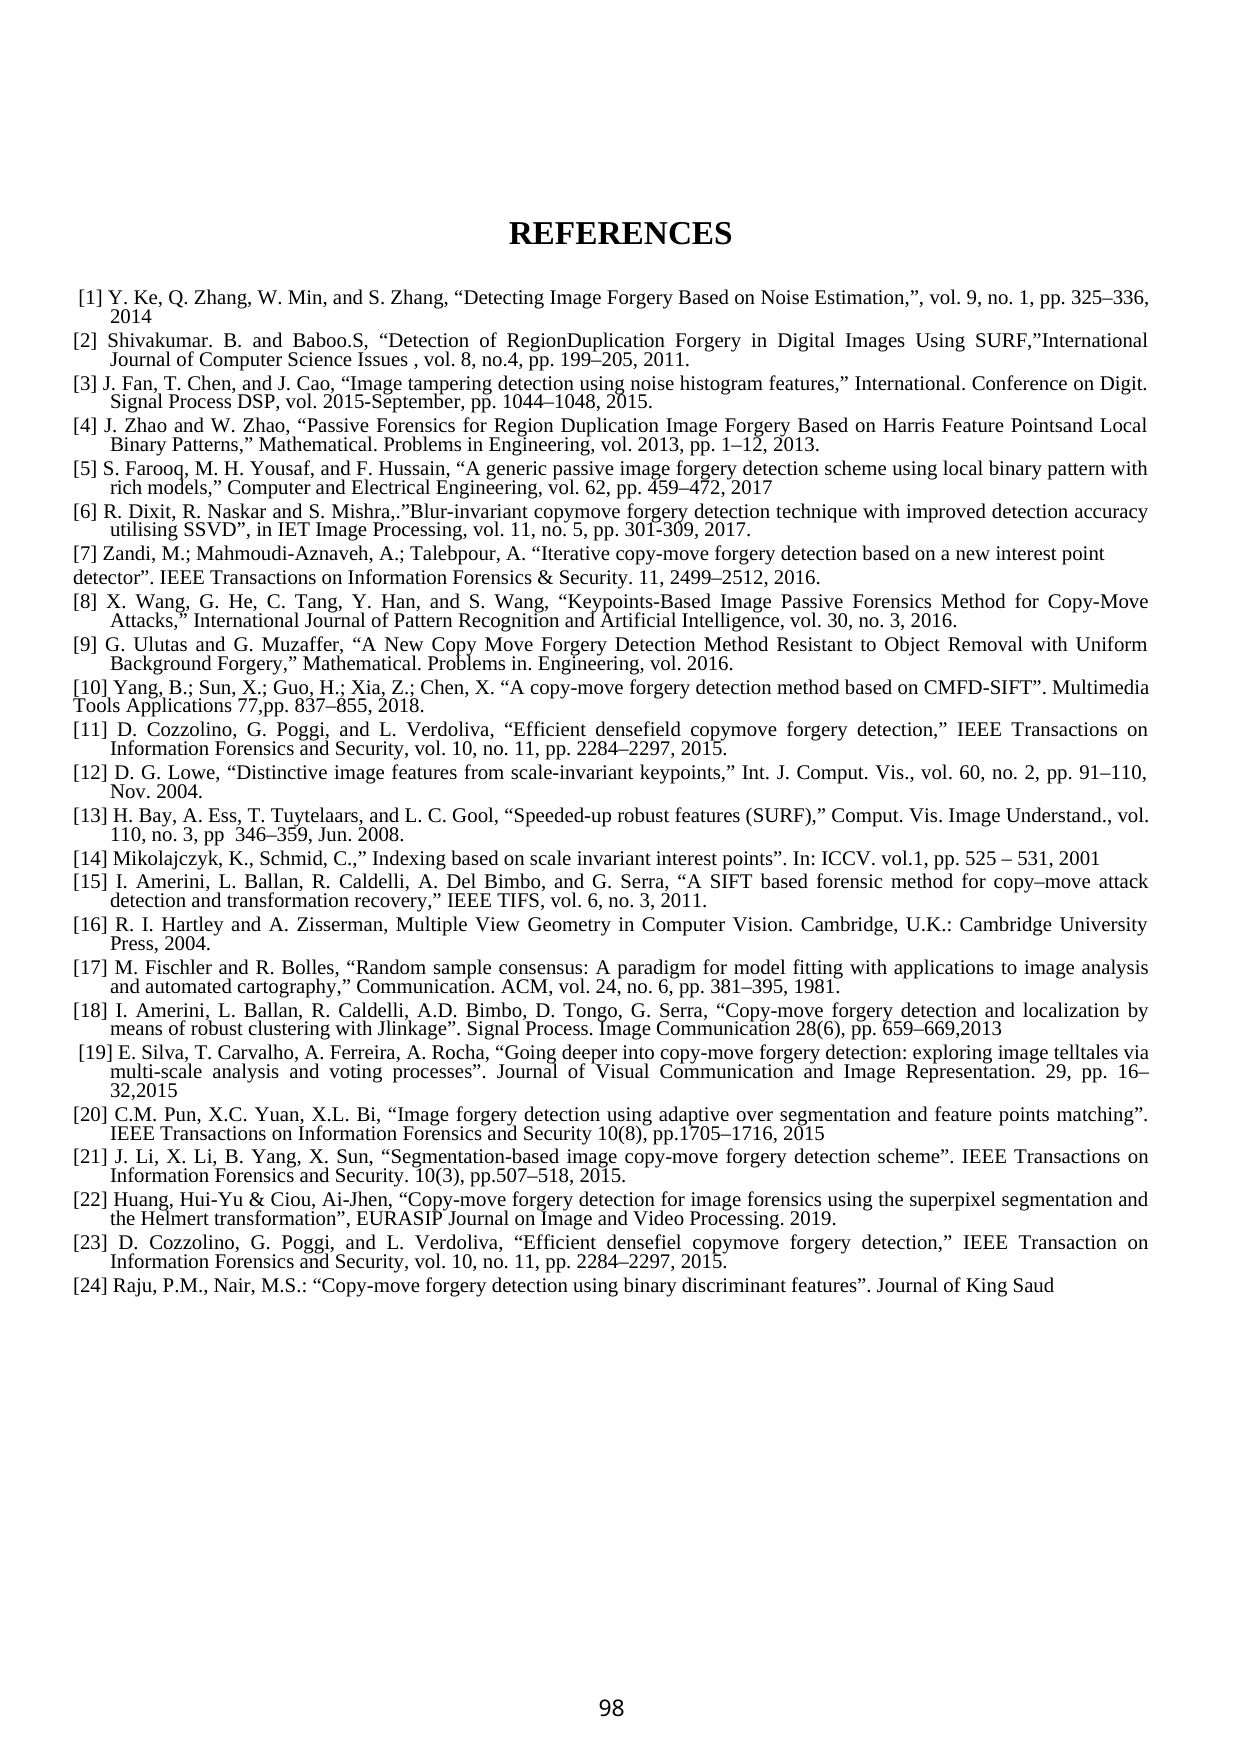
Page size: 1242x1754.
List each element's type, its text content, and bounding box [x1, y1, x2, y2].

text [12] D. G. Lowe, “Distinctive image features from scale-invariant keypoints,” Int. J. Comput. Vis., vol. 60, no. 2, pp. 91–110, Nov. 2004. [73, 764, 1150, 802]
text [22] Huang, Hui-Yu & Ciou, Ai-Jhen, “Copy-move forgery detection for image forensics using the superpixel segmentation and the Helmert transformation”, EURASIP Journal on Image and Video Processing. 2019. [73, 1192, 1150, 1229]
text [19] E. Silva, T. Carvalho, A. Ferreira, A. Rocha, “Going deeper into copy-move forgery detection: exploring image telltales via multi-scale analysis and voting processes”. Journal of Visual Communication and Image Representation. 29, pp. 16–32,2015 [73, 1045, 1150, 1101]
text [11] D. Cozzolino, G. Poggi, and L. Verdoliva, “Efficient densefield copymove forgery detection,” IEEE Transactions on Information Forensics and Security, vol. 10, no. 11, pp. 2284–2297, 2015. [73, 722, 1150, 759]
text [3] J. Fan, T. Chen, and J. Cao, “Image tampering detection using noise histogram features,” International. Conference on Digit. Signal Process DSP, vol. 2015-September, pp. 1044–1048, 2015. [73, 375, 1150, 412]
text [9] G. Ulutas and G. Muzaffer, “A New Copy Move Forgery Detection Method Resistant to Object Removal with Uniform Background Forgery,” Mathematical. Problems in. Engineering, vol. 2016. [73, 636, 1150, 674]
text [18] I. Amerini, L. Ballan, R. Caldelli, A.D. Bimbo, D. Tongo, G. Serra, “Copy-move forgery detection and localization by means of robust clustering with Jlinkage”. Signal Process. Image Communication 28(6), pp. 659–669,2013 [73, 1002, 1150, 1039]
text [6] R. Dixit, R. Naskar and S. Mishra,.”Blur-invariant copymove forgery detection technique with improved detection accuracy utilising SSVD”, in IET Image Processing, vol. 11, no. 5, pp. 301-309, 2017. [73, 503, 1150, 541]
text [4] J. Zhao and W. Zhao, “Passive Forensics for Region Duplication Image Forgery Based on Harris Feature Pointsand Local Binary Patterns,” Mathematical. Problems in Engineering, vol. 2013, pp. 1–12, 2013. [73, 418, 1150, 455]
text [10] Yang, B.; Sun, X.; Guo, H.; Xia, Z.; Chen, X. “A copy-move forgery detection method based on CMFD-SIFT”. Multimedia Tools Applications 77,pp. 837–855, 2018. [73, 679, 1150, 717]
text [15] I. Amerini, L. Ballan, R. Caldelli, A. Del Bimbo, and G. Serra, “A SIFT based forensic method for copy–move attack detection and transformation recovery,” IEEE TIFS, vol. 6, no. 3, 2011. [73, 874, 1150, 911]
text detector”. IEEE Transactions on Information Forensics & Security. 11, 2499–2512, 2016. [73, 570, 1150, 588]
text [21] J. Li, X. Li, B. Yang, X. Sun, “Segmentation-based image copy-move forgery detection scheme”. IEEE Transactions on Information Forensics and Security. 10(3), pp.507–518, 2015. [73, 1149, 1150, 1186]
text [14] Mikolajczyk, K., Schmid, C.,” Indexing based on scale invariant interest points”. In: ICCV. vol.1, pp. 525 – 531, 2001 [73, 850, 1150, 869]
text [7] Zandi, M.; Mahmoudi-Aznaveh, A.; Talebpour, A. “Iterative copy-move forgery detection based on a new interest point [73, 546, 1150, 564]
text [2] Shivakumar. B. and Baboo.S, “Detection of RegionDuplication Forgery in Digital Images Using SURF,”International Journal of Computer Science Issues , vol. 8, no.4, pp. 199–205, 2011. [73, 332, 1150, 370]
text [23] D. Cozzolino, G. Poggi, and L. Verdoliva, “Efficient densefiel copymove forgery detection,” IEEE Transaction on Information Forensics and Security, vol. 10, no. 11, pp. 2284–2297, 2015. [73, 1234, 1150, 1272]
text [13] H. Bay, A. Ess, T. Tuytelaars, and L. C. Gool, “Speeded-up robust features (SURF),” Comput. Vis. Image Understand., vol. 110, no. 3, pp 346–359, Jun. 2008. [73, 807, 1150, 845]
text [8] X. Wang, G. He, C. Tang, Y. Han, and S. Wang, “Keypoints-Based Image Passive Forensics Method for Copy-Move Attacks,” International Journal of Pattern Recognition and Artificial Intelligence, vol. 30, no. 3, 2016. [73, 594, 1150, 631]
text [1] Y. Ke, Q. Zhang, W. Min, and S. Zhang, “Detecting Image Forgery Based on Noise Estimation,”, vol. 9, no. 1, pp. 325–336, 2014 [73, 289, 1150, 327]
subtitle REFERENCES [298, 213, 943, 251]
text [17] M. Fischler and R. Bolles, “Random sample consensus: A paradigm for model fitting with applications to image analysis and automated cartography,” Communication. ACM, vol. 24, no. 6, pp. 381–395, 1981. [73, 959, 1150, 997]
text [16] R. I. Hartley and A. Zisserman, Multiple View Geometry in Computer Vision. Cambridge, U.K.: Cambridge University Press, 2004. [73, 917, 1150, 954]
text [24] Raju, P.M., Nair, M.S.: “Copy-move forgery detection using binary discriminant features”. Journal of King Saud [73, 1277, 1150, 1296]
text [20] C.M. Pun, X.C. Yuan, X.L. Bi, “Image forgery detection using adaptive over segmentation and feature points matching”. IEEE Transactions on Information Forensics and Security 10(8), pp.1705–1716, 2015 [73, 1106, 1150, 1144]
text [5] S. Farooq, M. H. Yousaf, and F. Hussain, “A generic passive image forgery detection scheme using local binary pattern with rich models,” Computer and Electrical Engineering, vol. 62, pp. 459–472, 2017 [73, 460, 1150, 498]
